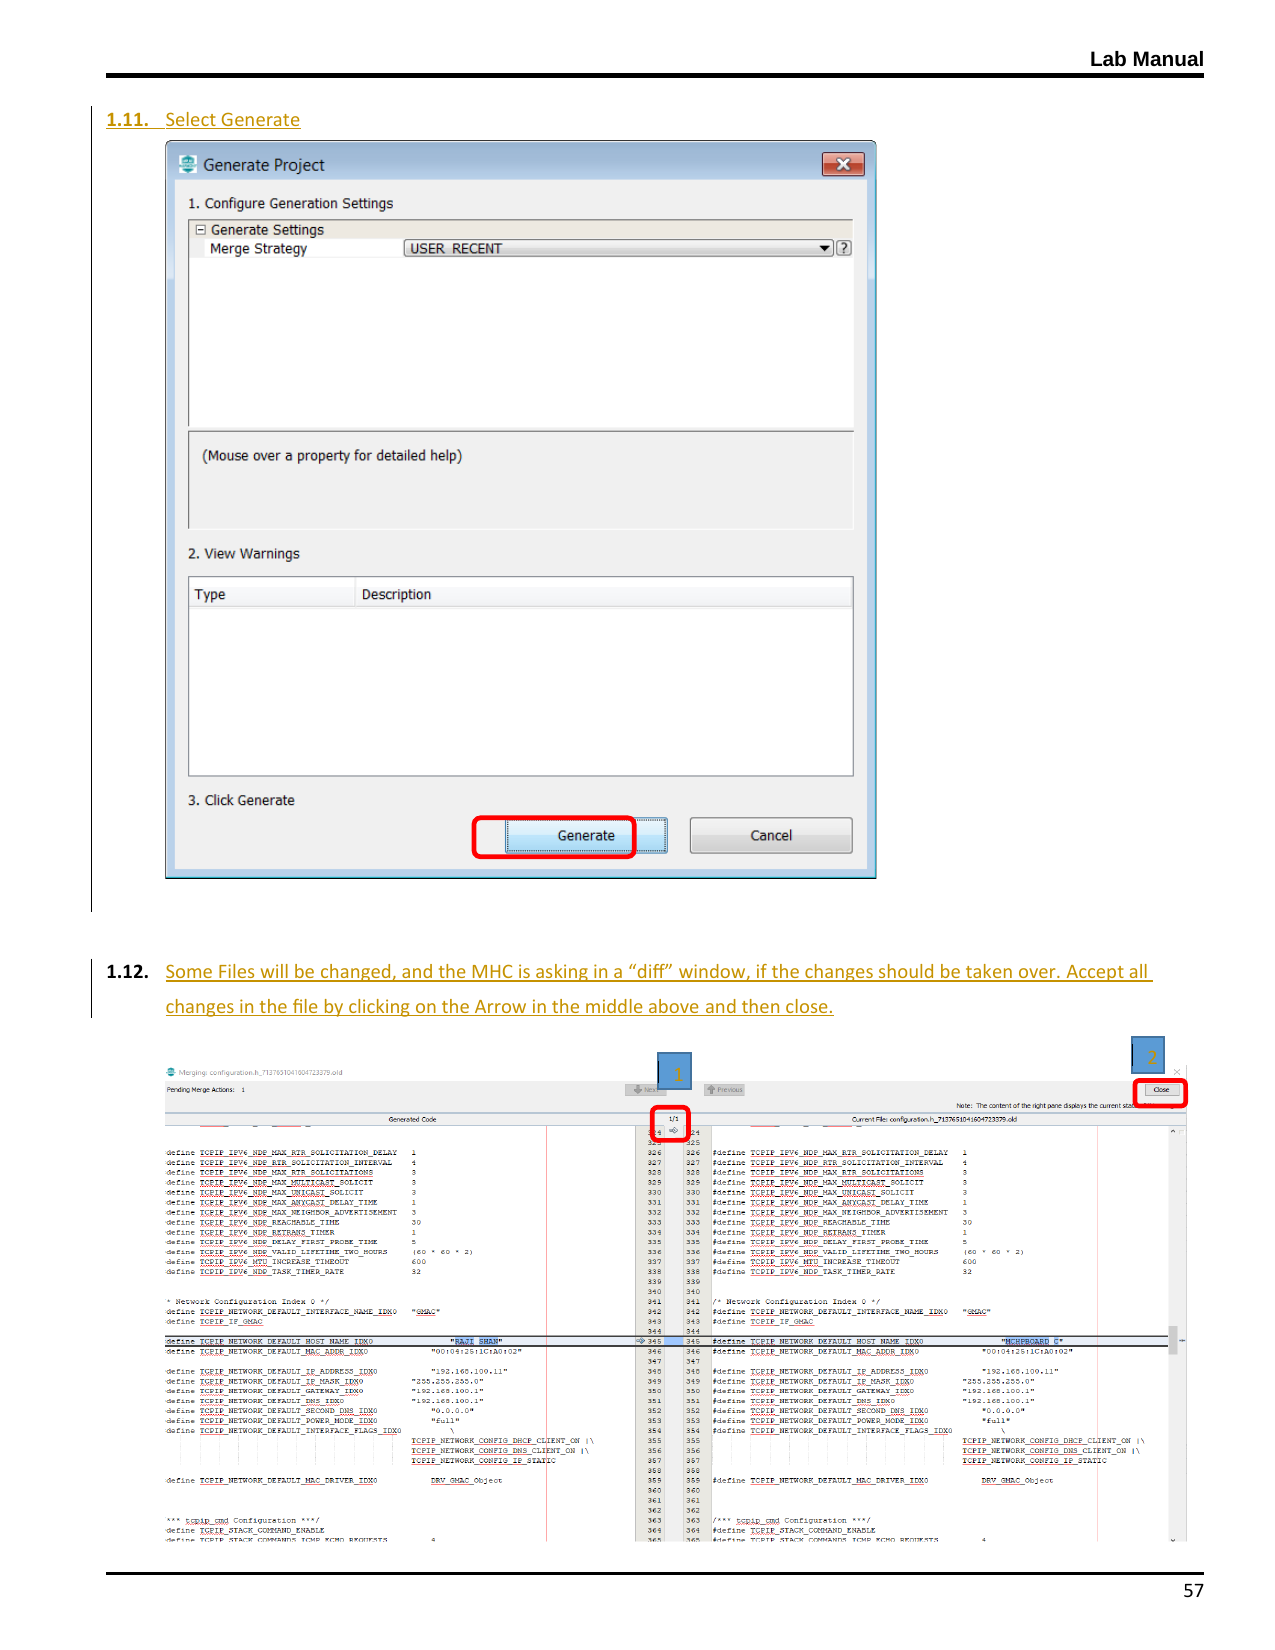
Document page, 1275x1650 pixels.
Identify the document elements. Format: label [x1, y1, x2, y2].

picture [164, 1064, 1187, 1542]
picture [165, 140, 877, 879]
picture [1138, 1083, 1183, 1103]
